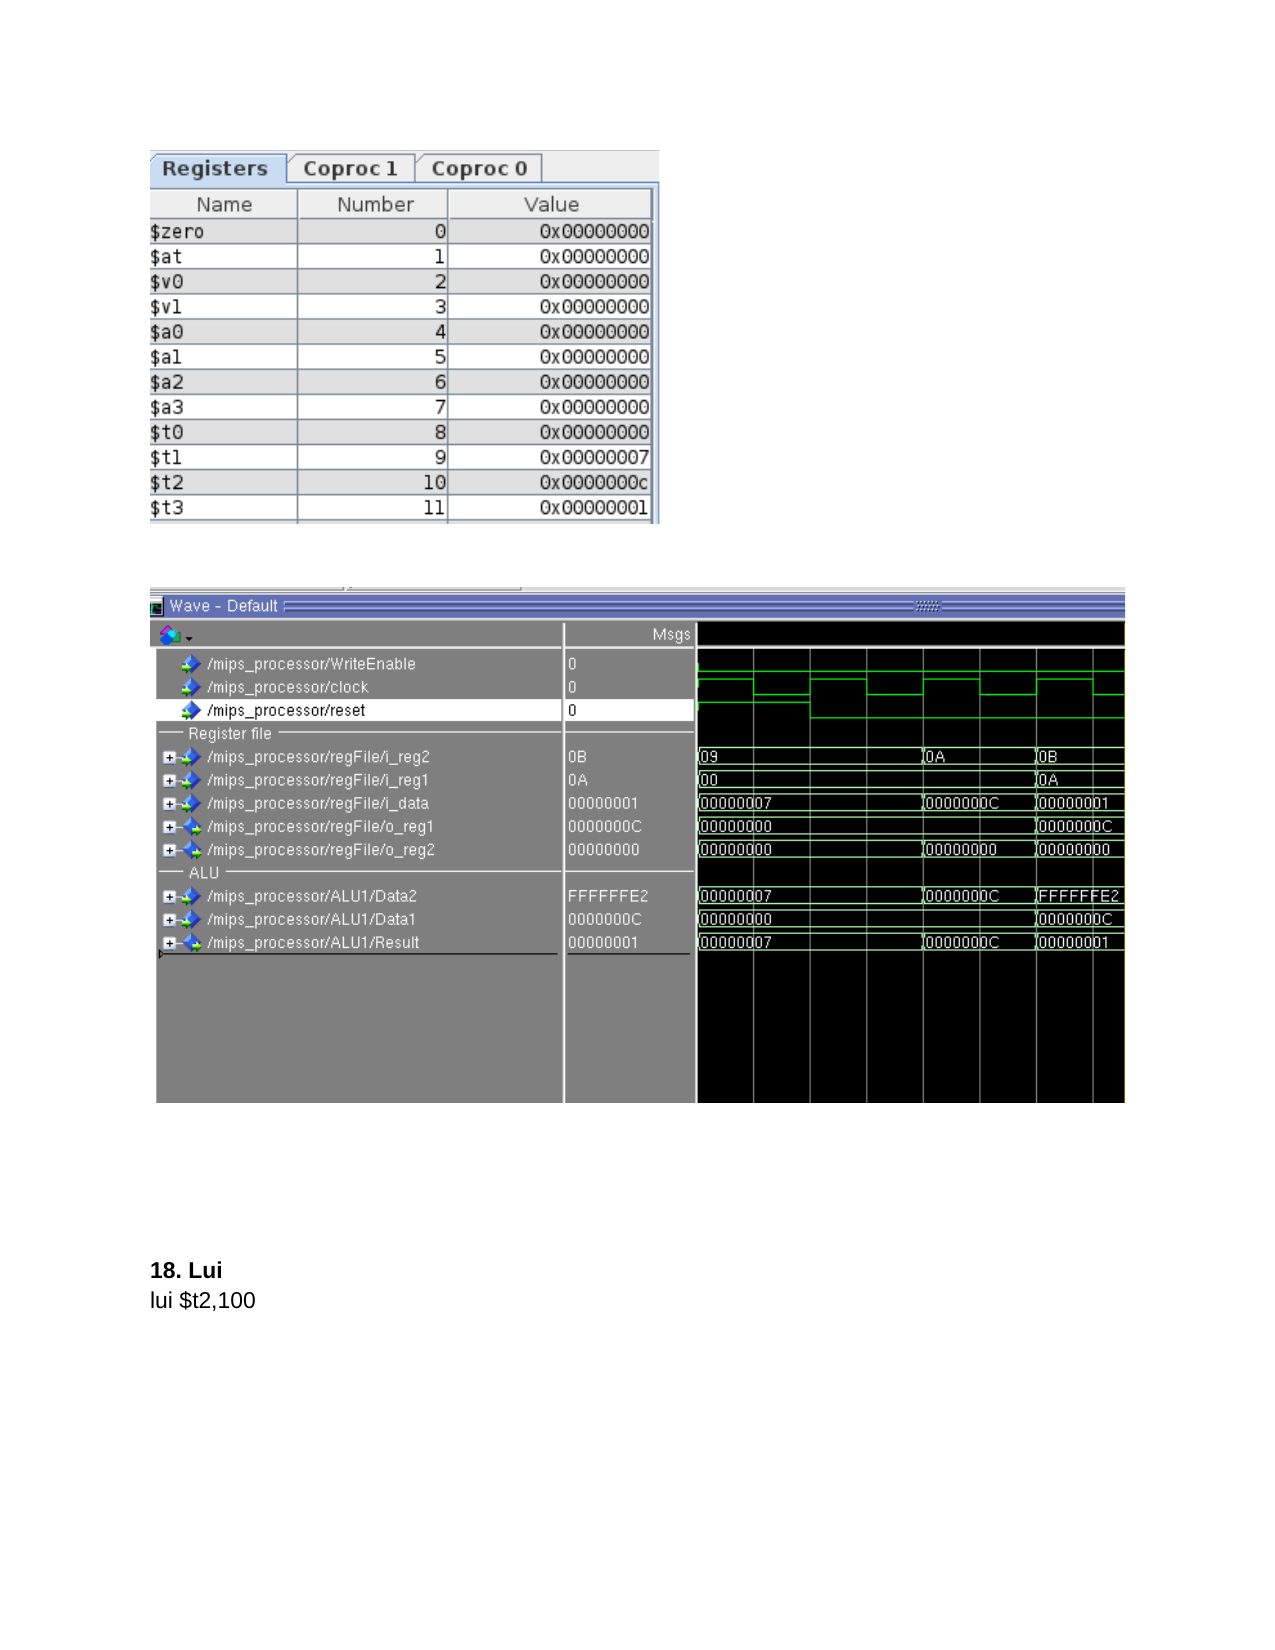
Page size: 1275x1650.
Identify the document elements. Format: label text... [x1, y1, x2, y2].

text lui $t2,100 [150, 1287, 1125, 1314]
picture [150, 587, 1125, 1103]
picture [150, 150, 660, 524]
text 18. Lui [150, 1257, 1125, 1283]
